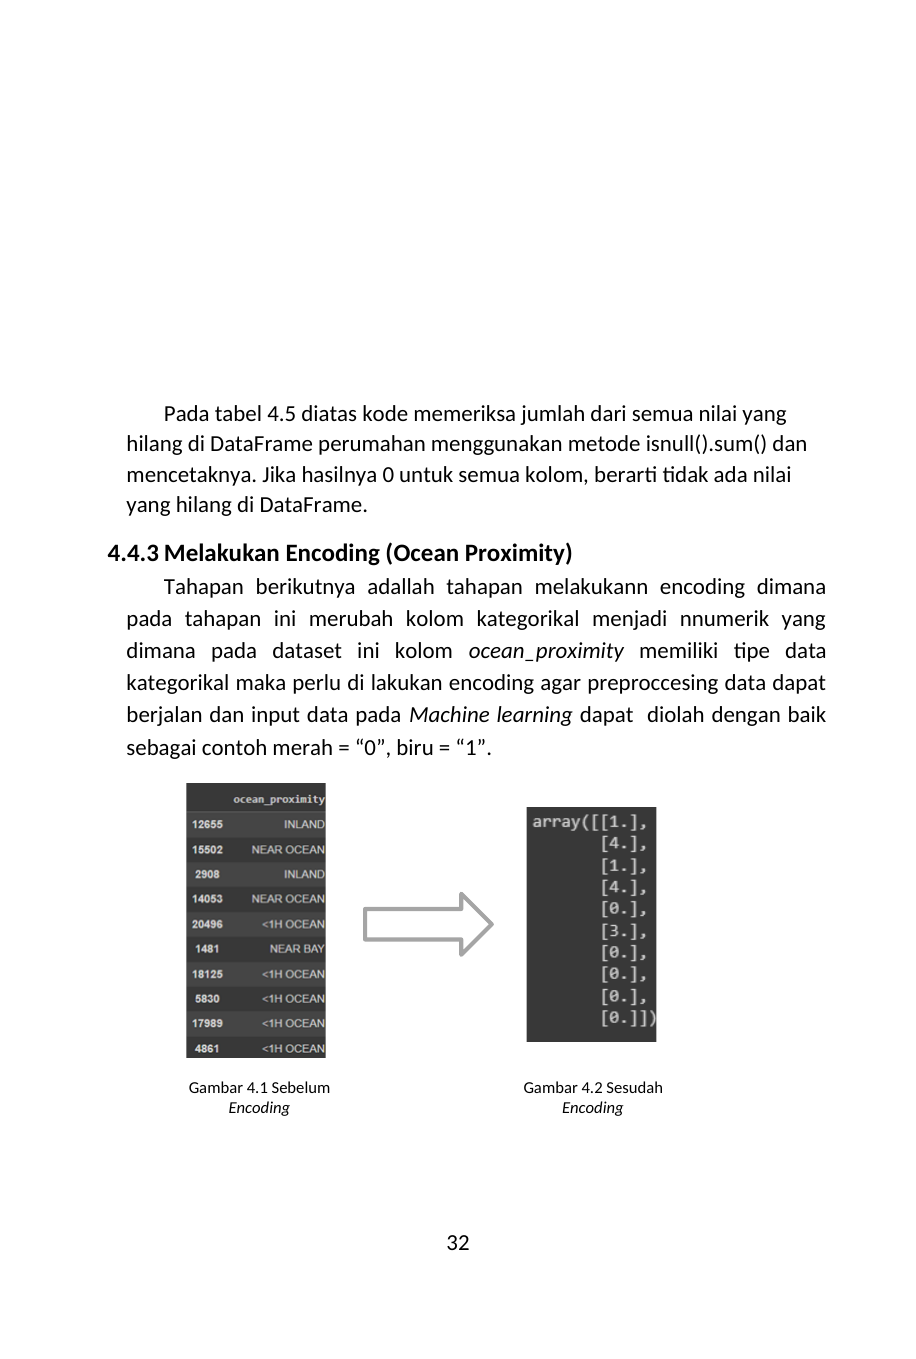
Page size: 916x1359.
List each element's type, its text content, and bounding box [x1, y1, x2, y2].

list Tahapan berikutnya adallah tahapan melakukann encoding dimana pada tahapan ini merubah kolom kategorikal menjadi nnumerik yang dimana pada dataset ini kolom ocean_proximity memiliki tipe data kategorikal maka perlu di lakukan encoding agar preproccesing data dapat berjalan dan input data pada Machine learning dapat diolah dengan baik sebagai contoh merah = “0”, biru = “1”. [126, 572, 827, 761]
picture [525, 807, 656, 1038]
subtitle Melakukan Encoding (Ocean Proximity) [107, 537, 827, 567]
text Pada tabel 4.5 diatas kode memeriksa jumlah dari semua nilai yang hilang di DataFrame perumahan menggunakan metode isnull().sum() dan mencetaknya. Jika hasilnya 0 untuk semua kolom, berarti tidak ada nilai yang hilang di DataFrame. [126, 399, 827, 518]
picture [184, 783, 325, 1056]
